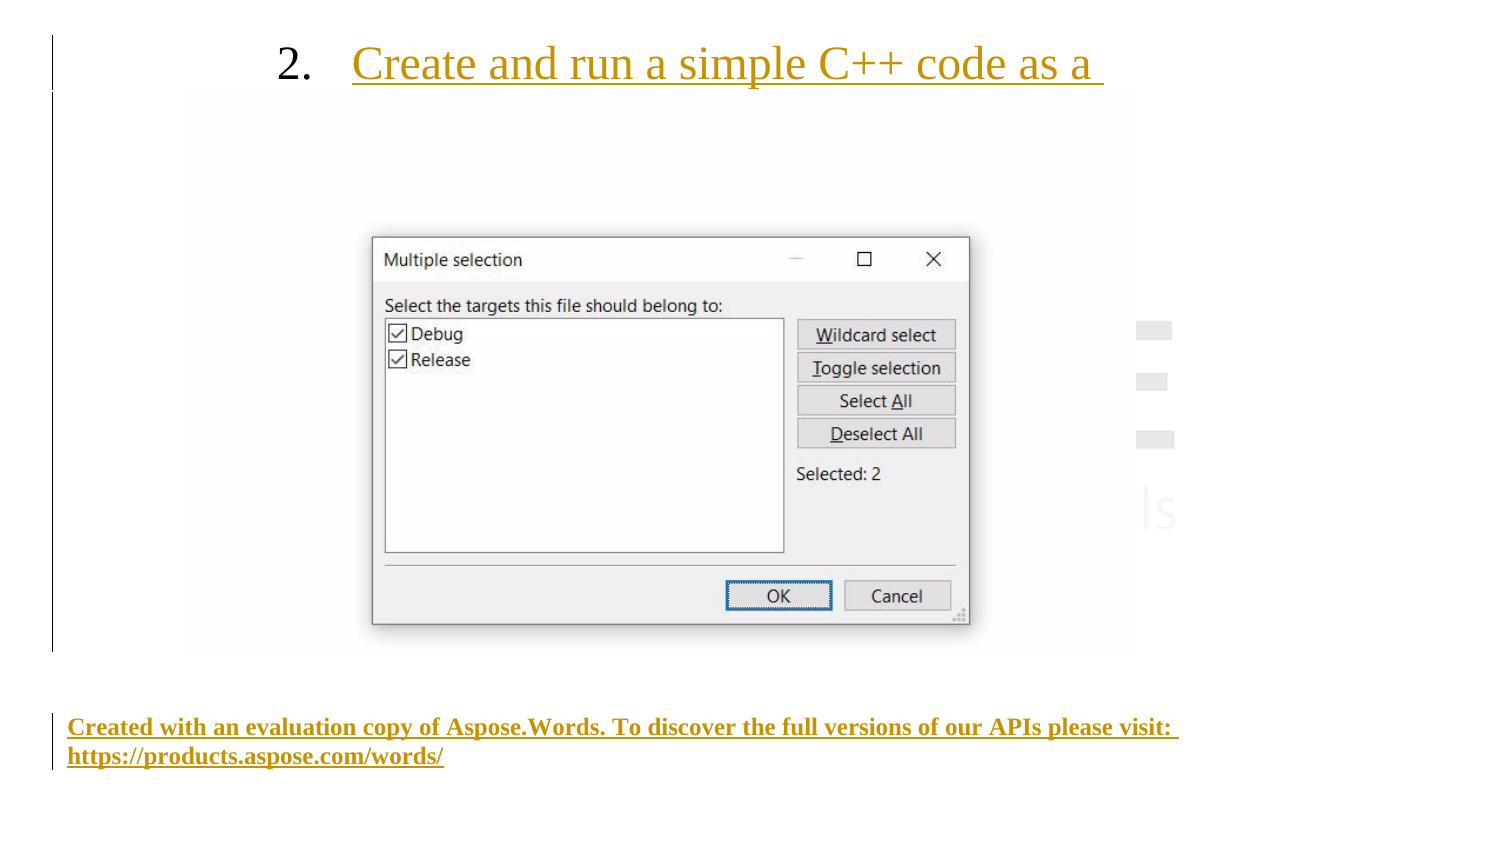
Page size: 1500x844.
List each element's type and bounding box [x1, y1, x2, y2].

picture [185, 92, 1136, 652]
